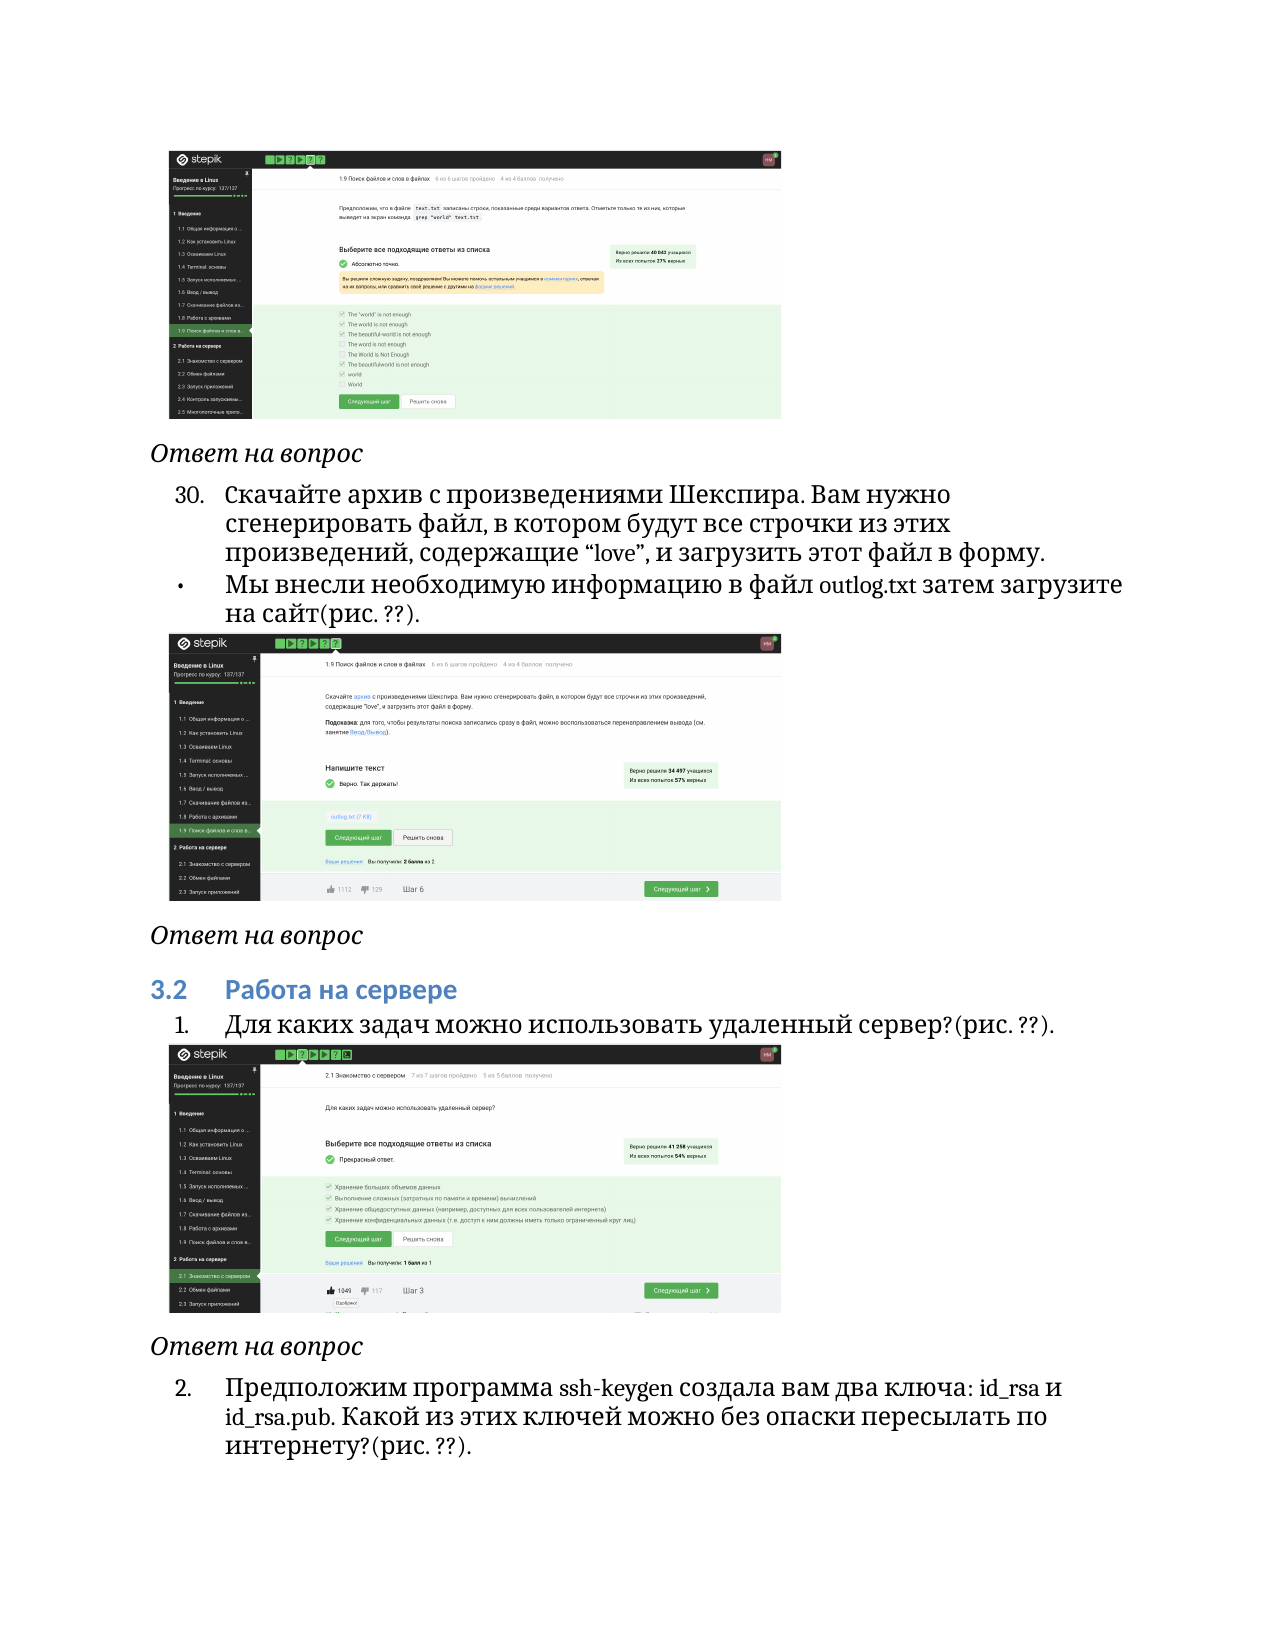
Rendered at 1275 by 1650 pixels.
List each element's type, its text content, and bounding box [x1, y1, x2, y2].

text Ответ на вопрос [150, 1333, 1125, 1362]
list Для каких задач можно использовать удаленный сервер?(рис. ??). [175, 1011, 1125, 1039]
subtitle 3.2 Работа на сервере [150, 971, 1125, 1007]
picture [168, 150, 782, 419]
picture [168, 1043, 782, 1313]
list Мы внесли необходимую информацию в файл outlog.txt затем загрузите на сайт(рис. ??). [175, 571, 1125, 628]
list Cкачайте архив с произведениями Шекспира. Вам нужно сгенерировать файл, в котором будут все строчки из этих произведений, содержащие “love”, и загрузить этот файл в форму. [175, 481, 1125, 567]
text Ответ на вопрос [150, 440, 1125, 468]
list Предположим программа ssh-keygen создала вам два ключа: id_rsa и id_rsa.pub. Какой из этих ключей можно без опаски пересылать по интернету?(рис. ??). [175, 1374, 1125, 1461]
picture [168, 632, 782, 901]
text Ответ на вопрос [150, 922, 1125, 951]
